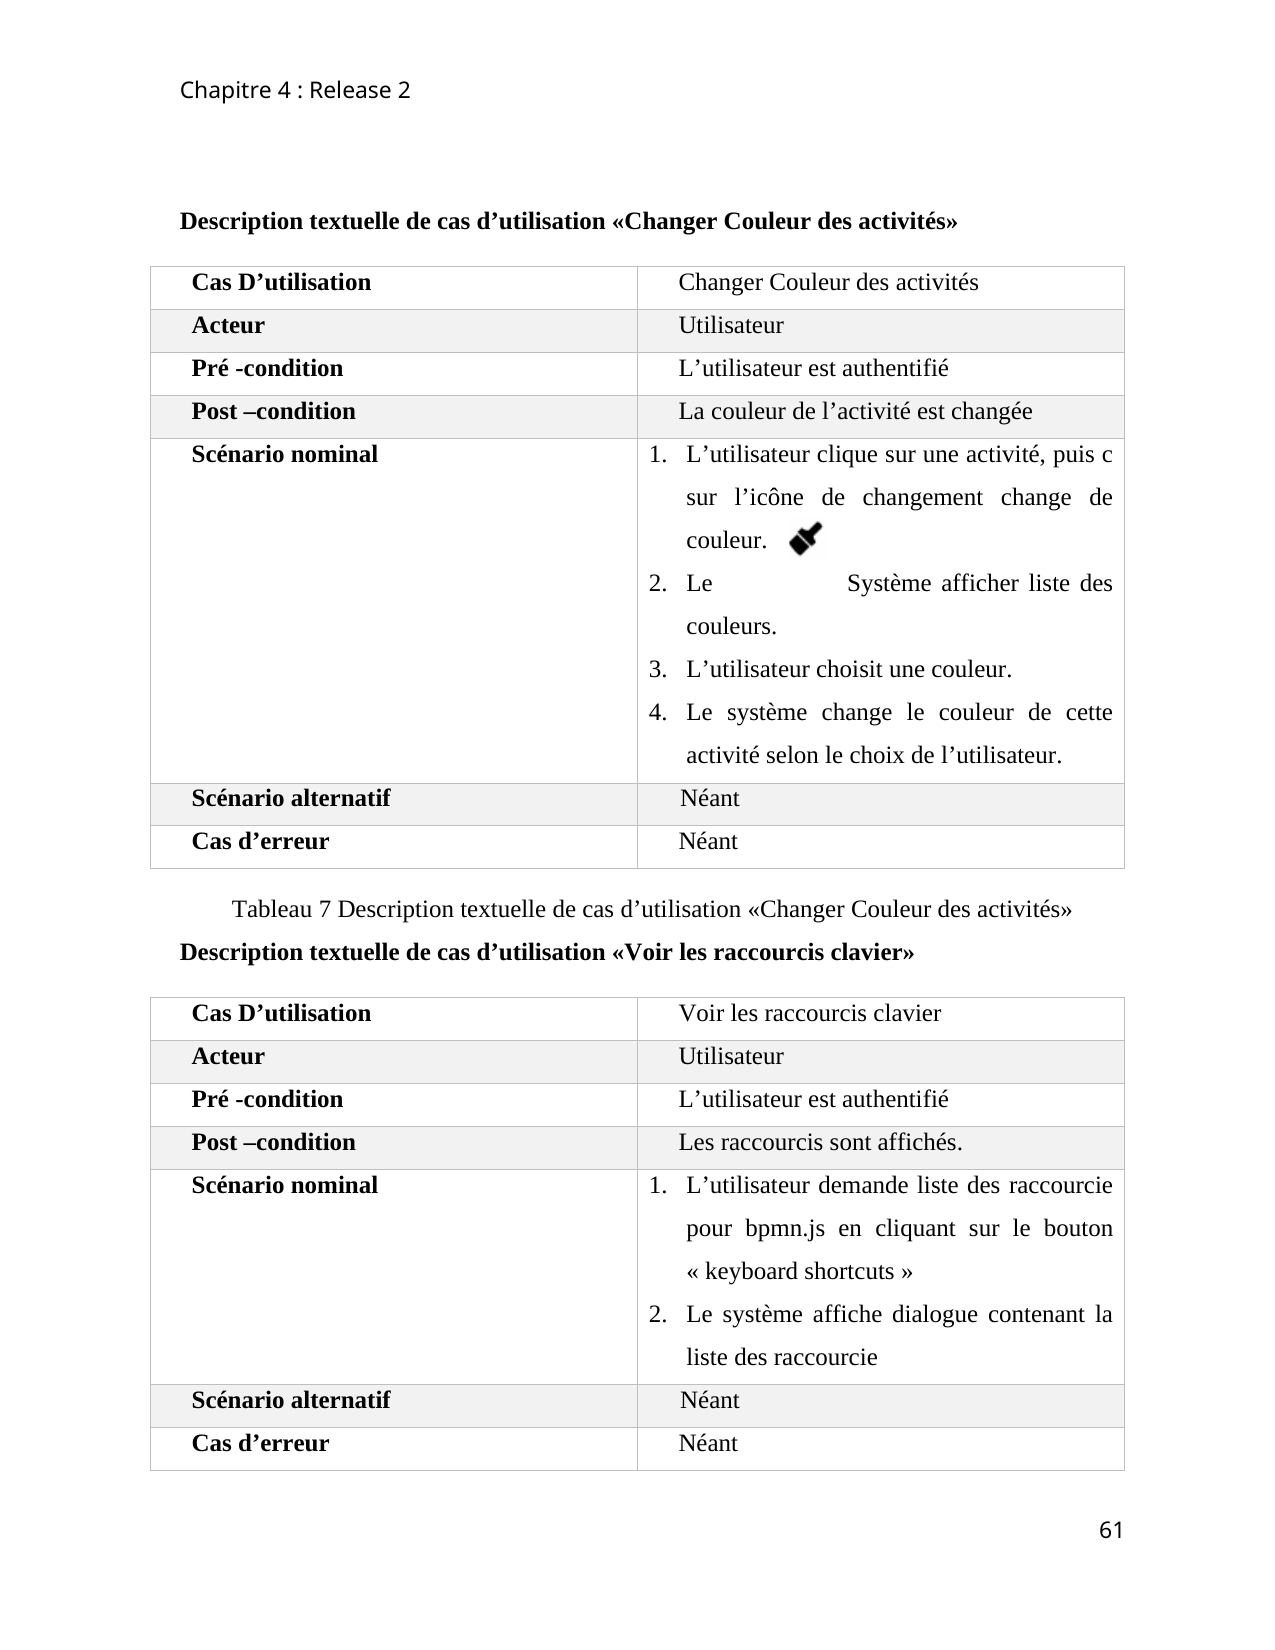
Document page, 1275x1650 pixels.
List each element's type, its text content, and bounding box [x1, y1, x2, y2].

text Description textuelle de cas d’utilisation «Changer Couleur des activités» [150, 206, 1125, 235]
table_cell Post –condition [151, 396, 637, 438]
table_cell Néant [638, 1385, 1124, 1427]
table_cell Scénario alternatif [151, 784, 637, 825]
table_cell Scénario nominal [151, 439, 637, 782]
table_cell Cas d’erreur [151, 826, 637, 868]
table_cell Utilisateur [638, 310, 1124, 352]
table_cell Acteur [151, 310, 637, 352]
table_cell Néant [638, 1428, 1124, 1470]
table_cell Utilisateur [638, 1041, 1124, 1083]
table_cell L’utilisateur est authentifié [638, 353, 1124, 395]
table_cell Scénario alternatif [151, 1385, 637, 1427]
table_cell Pré -condition [151, 1084, 637, 1126]
table_cell Néant [638, 784, 1124, 825]
table_cell L’utilisateur est authentifié [638, 1084, 1124, 1126]
table_cell L’utilisateur clique sur une activité, puis c sur l’icône de changement change de couleur. Le Système afficher liste des couleurs. L’utilisateur choisit une couleur. Le système change le couleur de cette activité selon le choix de l’utilisateur. [638, 439, 1124, 782]
table_header Cas D’utilisation [151, 267, 637, 309]
table_header Changer Couleur des activités [638, 267, 1124, 309]
table_cell Scénario nominal [151, 1170, 637, 1384]
table_cell Les raccourcis sont affichés. [638, 1127, 1124, 1169]
table_cell La couleur de l’activité est changée [638, 396, 1124, 438]
text Tableau 7 Description textuelle de cas d’utilisation «Changer Couleur des activités» [150, 894, 1125, 923]
text Description textuelle de cas d’utilisation «Voir les raccourcis clavier» [150, 937, 1125, 966]
picture [787, 512, 829, 555]
table_cell Pré -condition [151, 353, 637, 395]
table_header Cas D’utilisation [151, 998, 637, 1040]
table_cell Cas d’erreur [151, 1428, 637, 1470]
table_header Voir les raccourcis clavier [638, 998, 1124, 1040]
table_cell Néant [638, 826, 1124, 868]
table_cell L’utilisateur demande liste des raccourcie pour bpmn.js en cliquant sur le bouton « keyboard shortcuts » Le système affiche dialogue contenant la liste des raccourcie [638, 1170, 1124, 1384]
table_cell Acteur [151, 1041, 637, 1083]
table_cell Post –condition [151, 1127, 637, 1169]
